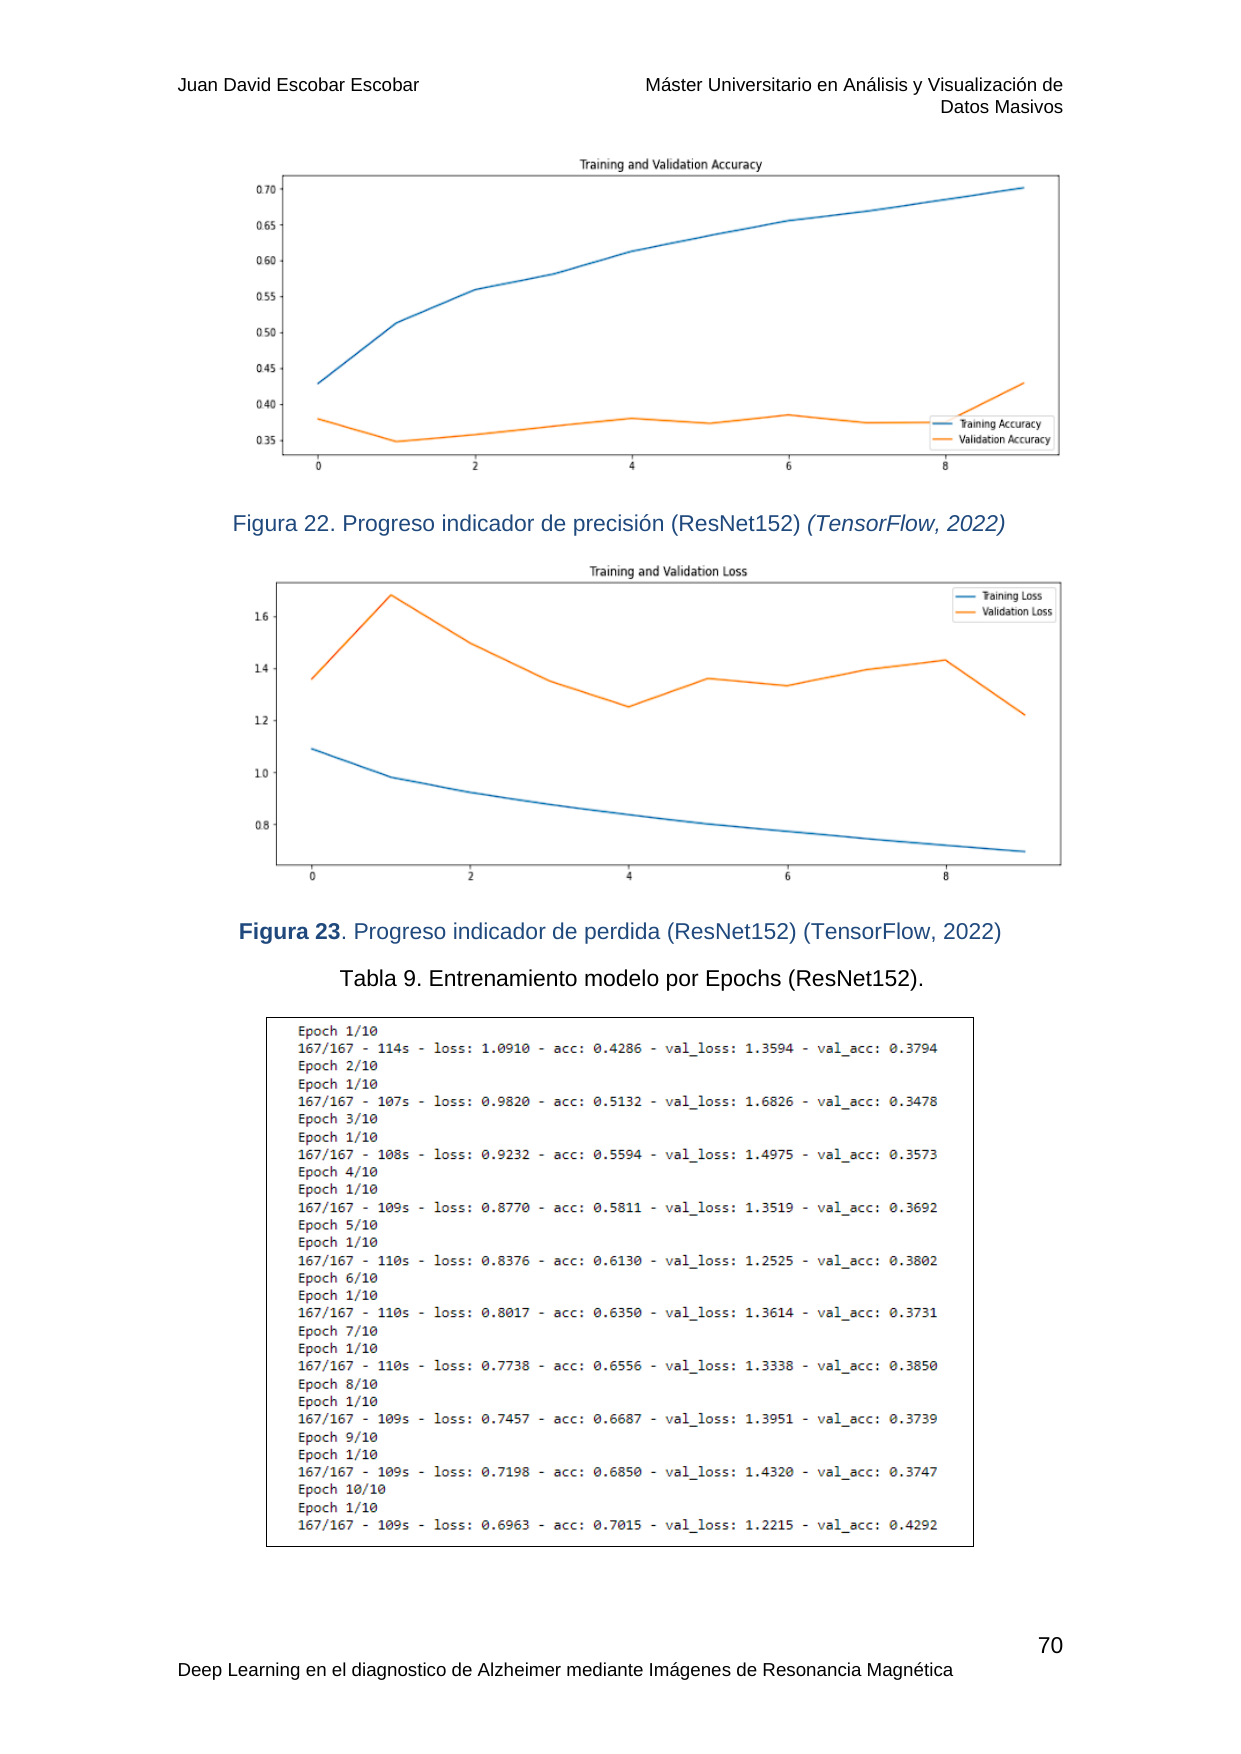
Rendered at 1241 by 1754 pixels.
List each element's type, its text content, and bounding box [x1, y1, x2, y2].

text Tabla 9. Entrenamiento modelo por Epochs (ResNet152). [200, 965, 1063, 991]
text Figura 23. Progreso indicador de perdida (ResNet152) (TensorFlow, 2022) [177, 918, 1063, 944]
text Figura 22. Progreso indicador de precisión (ResNet152) [177, 510, 1063, 536]
picture [252, 557, 1073, 893]
picture [252, 147, 1068, 486]
table_header [267, 1018, 973, 1546]
picture [296, 1024, 945, 1540]
